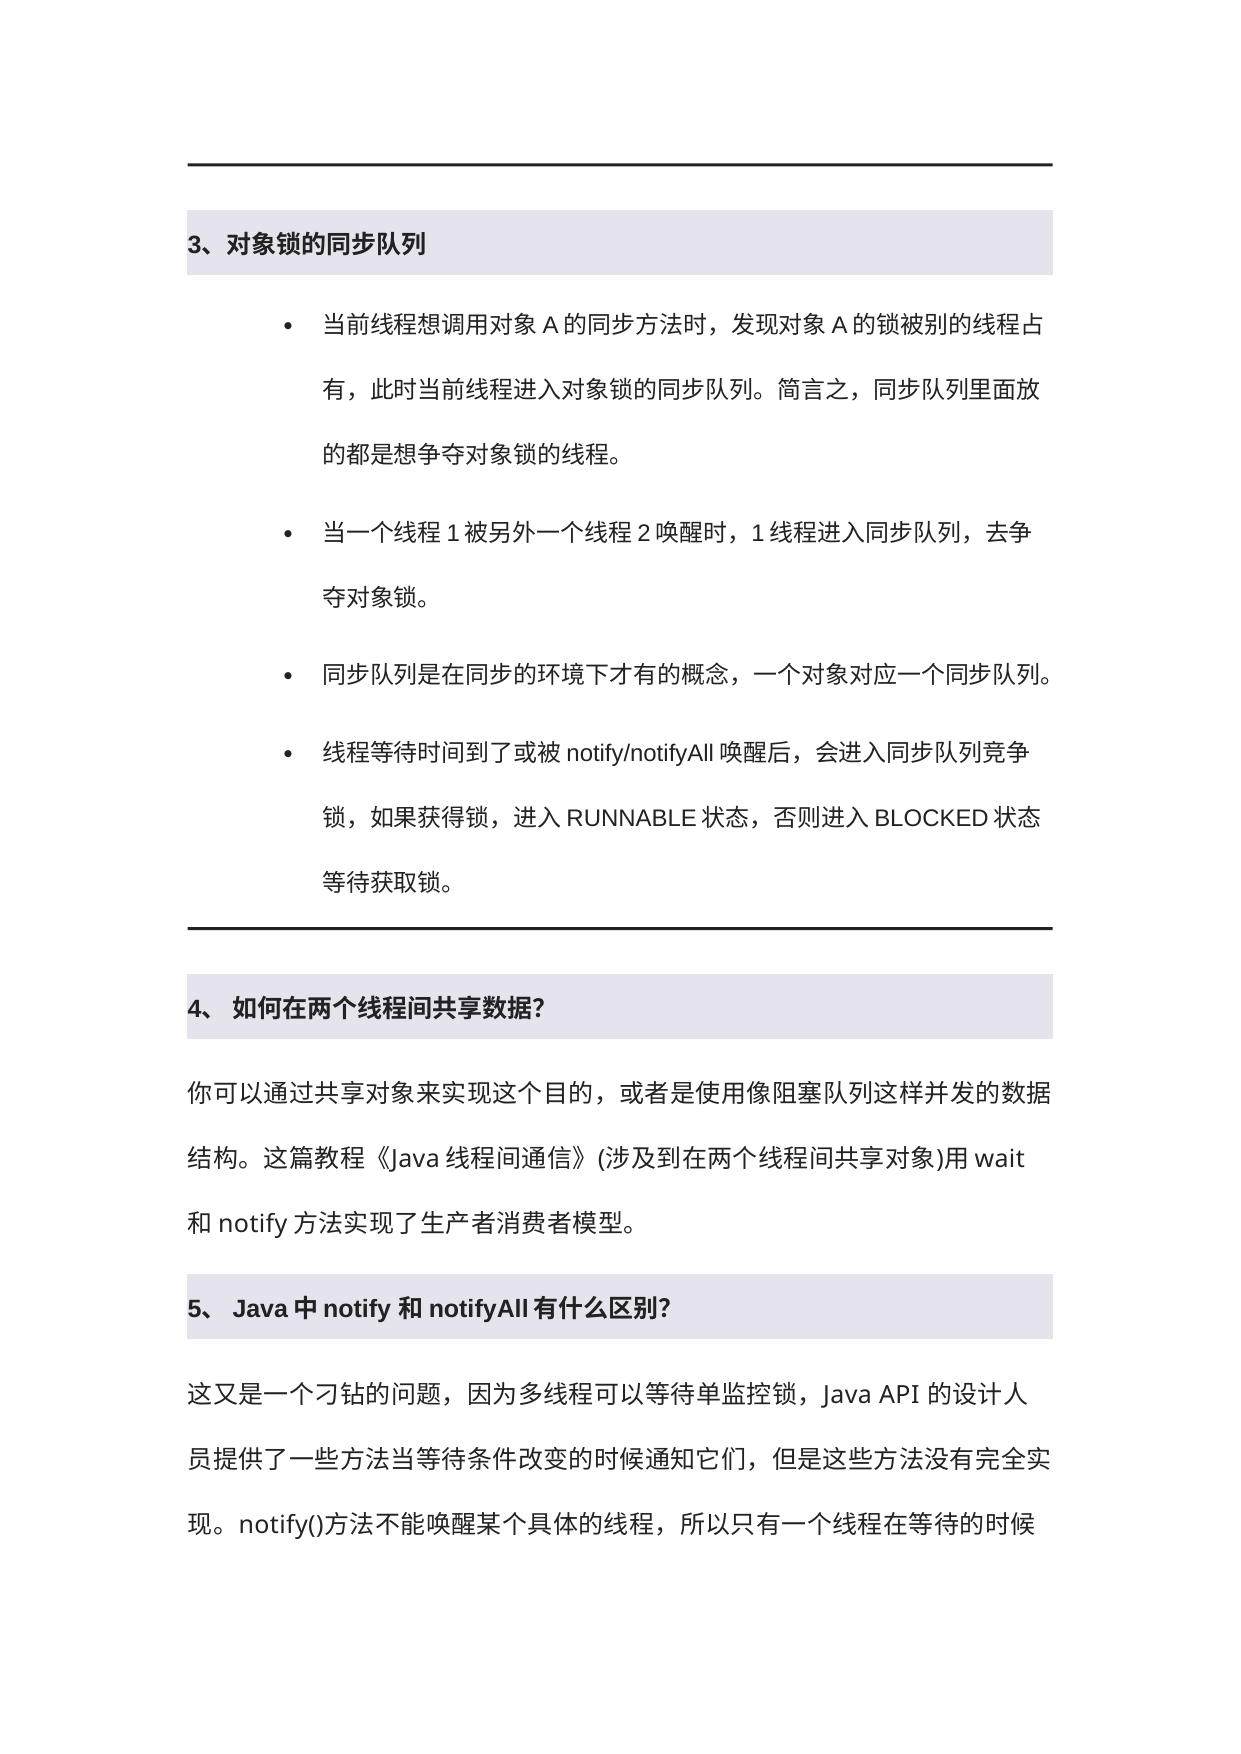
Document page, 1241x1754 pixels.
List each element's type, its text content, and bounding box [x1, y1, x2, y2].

list 同步队列是在同步的环境下才有的概念，一个对象对应一个同步队列。 [284, 641, 1053, 706]
text 3、对象锁的同步队列 [187, 210, 1053, 275]
text 5、 Java中notify 和 notifyAll有什么区别？ [187, 1274, 1053, 1339]
list 线程等待时间到了或被notify/notifyAll唤醒后，会进入同步队列竞争锁，如果获得锁，进入RUNNABLE状态，否则进入BLOCKED状态等待获取锁。 [284, 718, 1053, 913]
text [187, 1360, 1053, 1555]
list 当一个线程1被另外一个线程2唤醒时，1线程进入同步队列，去争夺对象锁。 [284, 498, 1053, 628]
text 你可以通过共享对象来实现这个目的，或者是使用像阻塞队列这样并发的数据结构。这篇教程《Java线程间通信》(涉及到在两个线程间共享对象)用wait和notify方法实现了生产者消费者模型。 [187, 1059, 1053, 1254]
list 当前线程想调用对象A的同步方法时，发现对象A的锁被别的线程占有，此时当前线程进入对象锁的同步队列。简言之，同步队列里面放的都是想争夺对象锁的线程。 [284, 291, 1053, 486]
text 4、 如何在两个线程间共享数据？ [187, 974, 1053, 1039]
